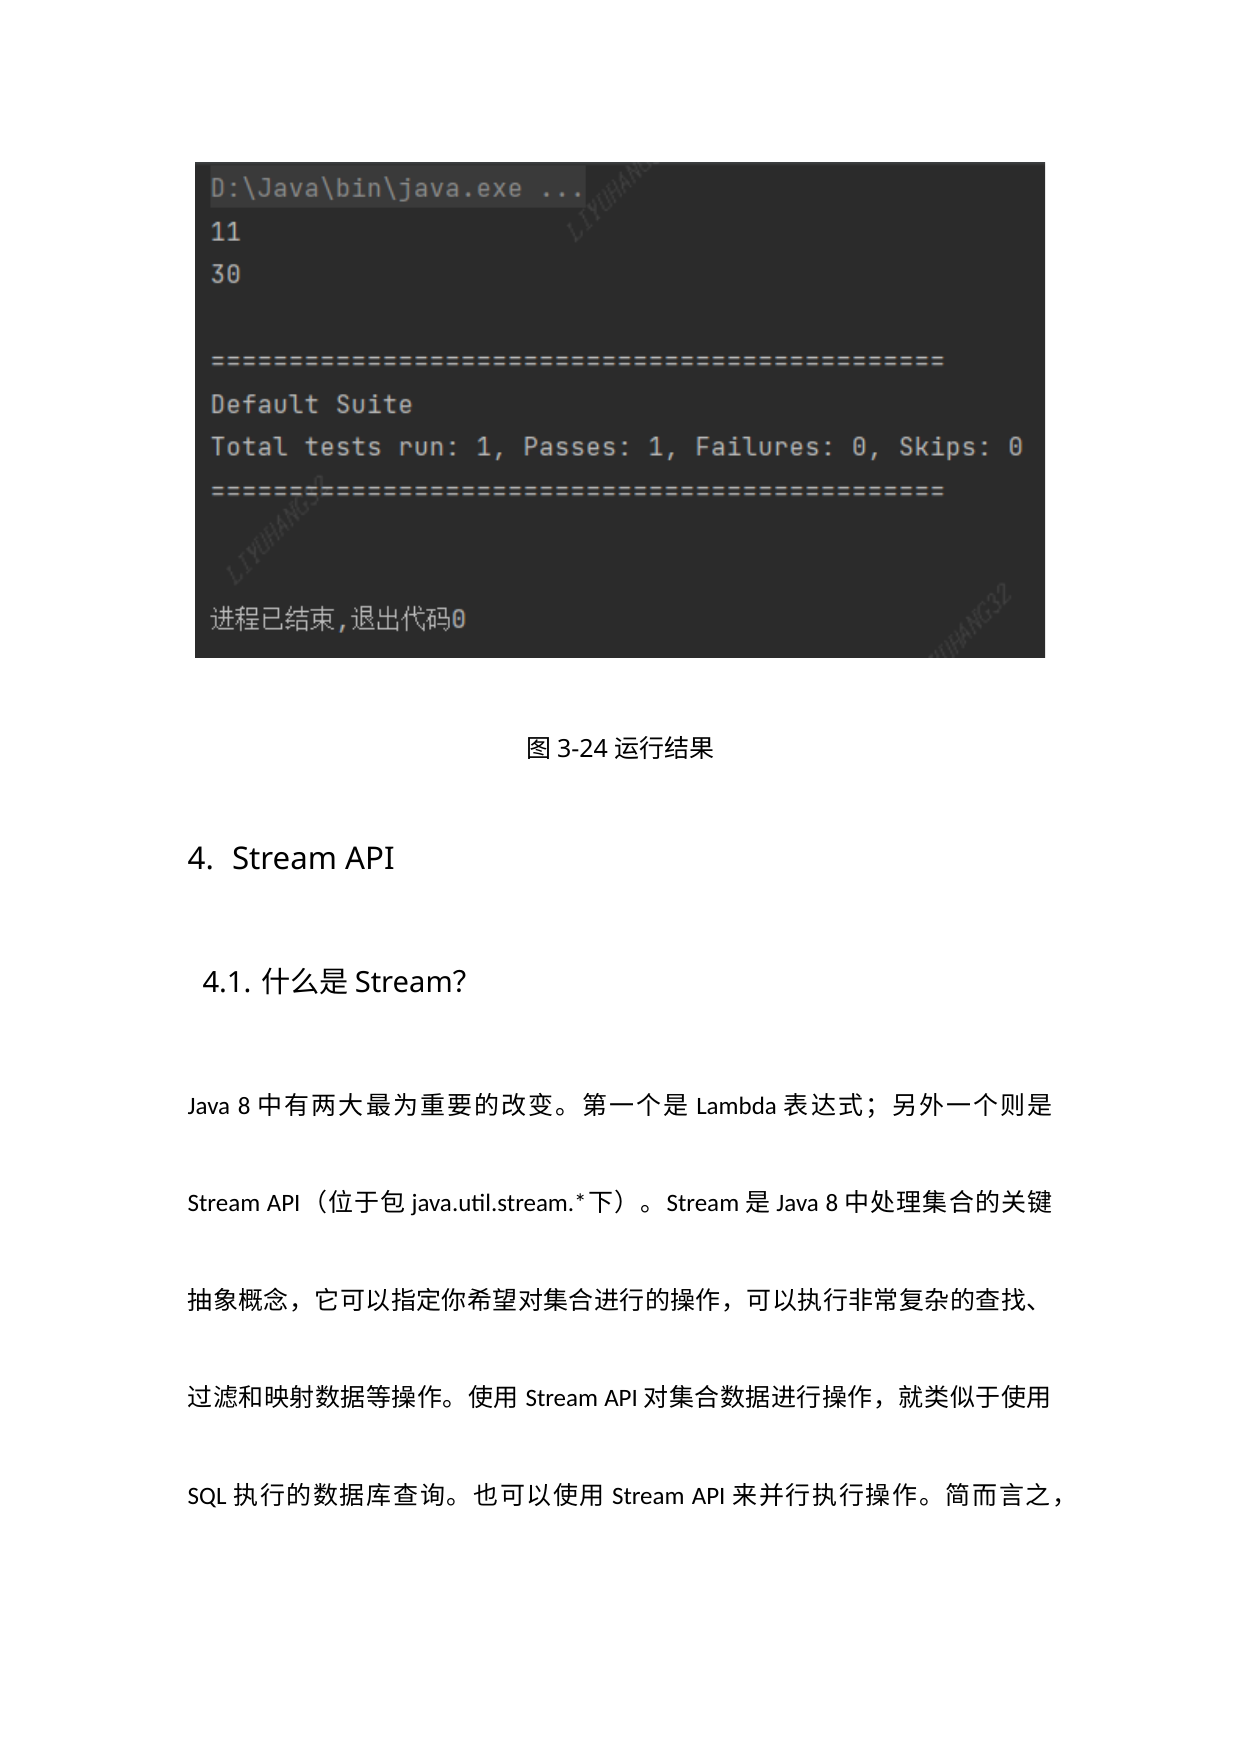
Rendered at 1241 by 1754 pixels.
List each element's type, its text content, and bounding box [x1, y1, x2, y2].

subtitle 什么是Stream？ [202, 948, 1053, 1013]
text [187, 1071, 1053, 1526]
subtitle Stream API [187, 825, 1053, 890]
picture [195, 162, 1045, 658]
